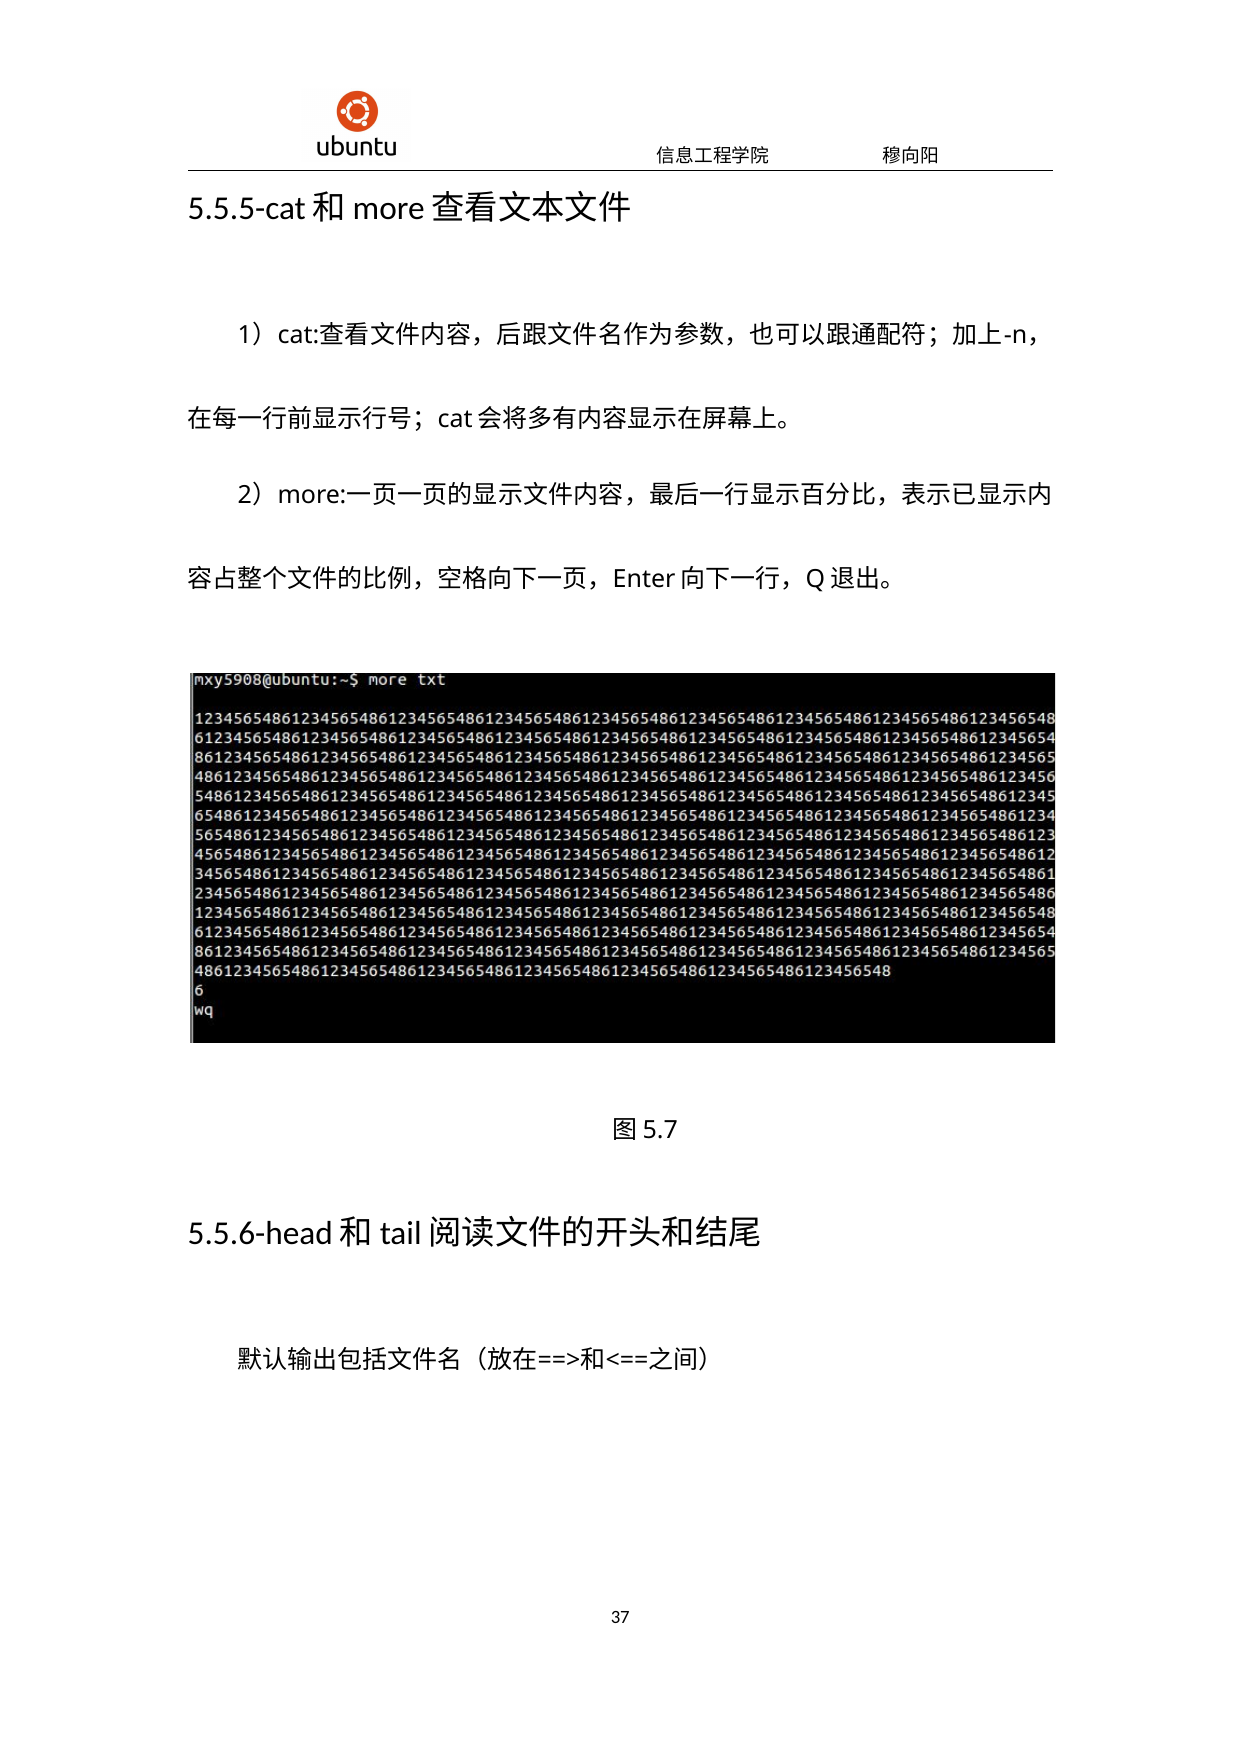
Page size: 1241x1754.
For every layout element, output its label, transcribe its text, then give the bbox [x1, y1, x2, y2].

picture [301, 88, 412, 162]
picture [190, 673, 1056, 1043]
text 2）more:一页一页的显示文件内容，最后一行显示百分比，表示已显示内容占整个文件的比例，空格向下一页，Enter向下一行，Q退出。 [187, 460, 1053, 609]
subtitle 5.5.6-head和tail阅读文件的开头和结尾 [187, 1198, 1053, 1263]
text 1）cat:查看文件内容，后跟文件名作为参数，也可以跟通配符；加上-n，在每一行前显示行号；cat会将多有内容显示在屏幕上。 [187, 300, 1053, 449]
text 默认输出包括文件名（放在==>和<==之间） [187, 1325, 1053, 1390]
subtitle 5.5.5-cat和more查看文本文件 [187, 172, 1053, 237]
